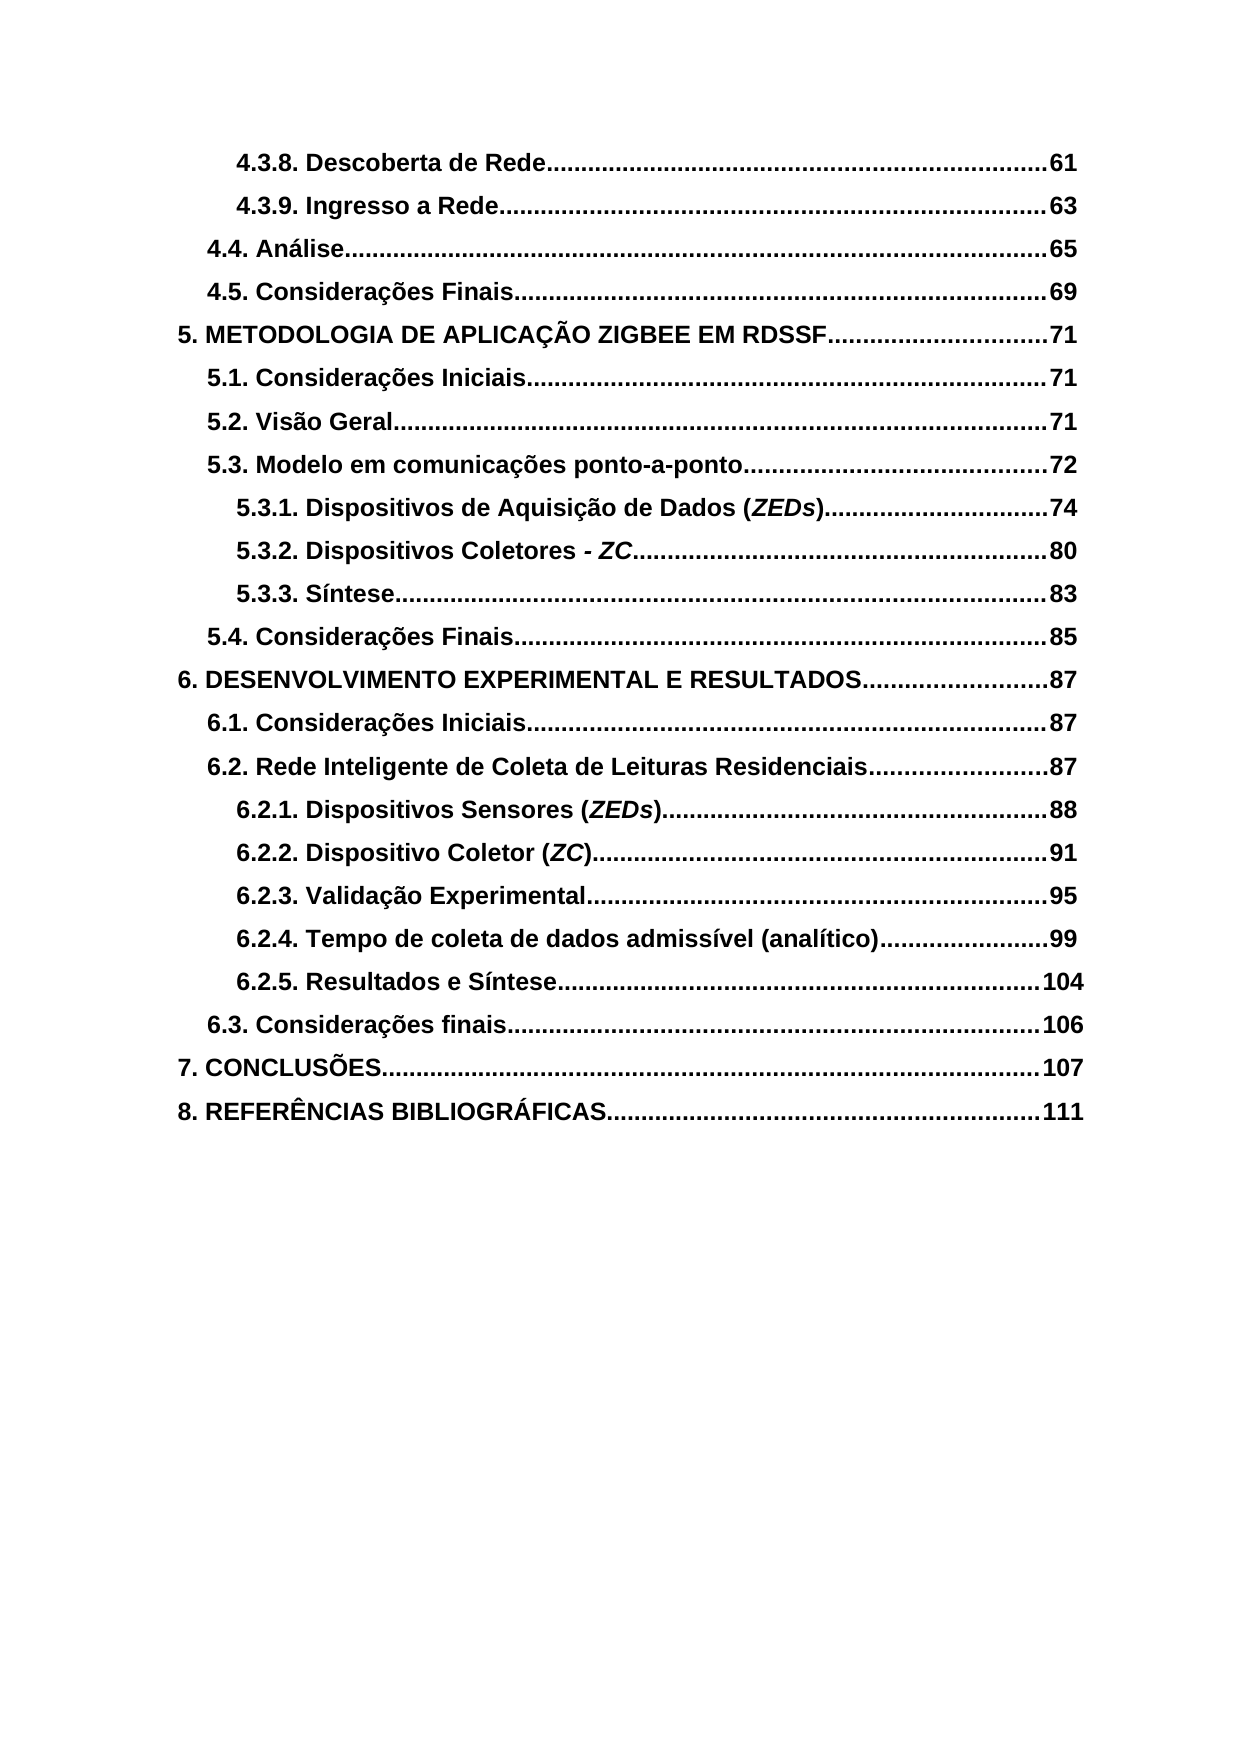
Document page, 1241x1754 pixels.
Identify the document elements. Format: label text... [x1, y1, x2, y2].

text 4.5. Considerações Finais 69 [207, 277, 1063, 306]
text 6.2.4. Tempo de coleta de dados admissível (analítico) 99 [236, 924, 1063, 953]
text 6.1. Considerações Iniciais 87 [207, 708, 1063, 737]
text 6. DESENVOLVIMENTO EXPERIMENTAL E RESULTADOS 87 [177, 665, 1063, 694]
text 6.2.5. Resultados e Síntese 104 [236, 967, 1063, 996]
text 5. METODOLOGIA DE APLICAÇÃO ZIGBEE EM RDSSF 71 [177, 320, 1063, 349]
text 6.2. Rede Inteligente de Coleta de Leituras Residenciais 87 [207, 751, 1063, 780]
text 5.4. Considerações Finais 85 [207, 622, 1063, 651]
text 4.3.9. Ingresso a Rede 63 [236, 191, 1063, 219]
text 7. CONCLUSÕES 107 [177, 1053, 1063, 1082]
text 6.3. Considerações finais 106 [207, 1010, 1063, 1039]
text 4.4. Análise 65 [207, 234, 1063, 263]
text 6.2.2. Dispositivo Coletor (ZC) 91 [236, 838, 1063, 866]
text 4.3.8. Descoberta de Rede 61 [236, 148, 1063, 176]
text 5.1. Considerações Iniciais 71 [207, 363, 1063, 392]
text 5.3.3. Síntese 83 [236, 579, 1063, 608]
text 5.3.1. Dispositivos de Aquisição de Dados (ZEDs) 74 [236, 493, 1063, 521]
text 5.2. Visão Geral 71 [207, 406, 1063, 435]
text 8. REFERÊNCIAS BIBLIOGRÁFICAS 111 [177, 1096, 1063, 1125]
text 5.3. Modelo em comunicações ponto-a-ponto 72 [207, 449, 1063, 478]
text 6.2.3. Validação Experimental 95 [236, 881, 1063, 909]
text 5.3.2. Dispositivos Coletores - ZC 80 [236, 536, 1063, 564]
text 6.2.1. Dispositivos Sensores (ZEDs) 88 [236, 794, 1063, 823]
